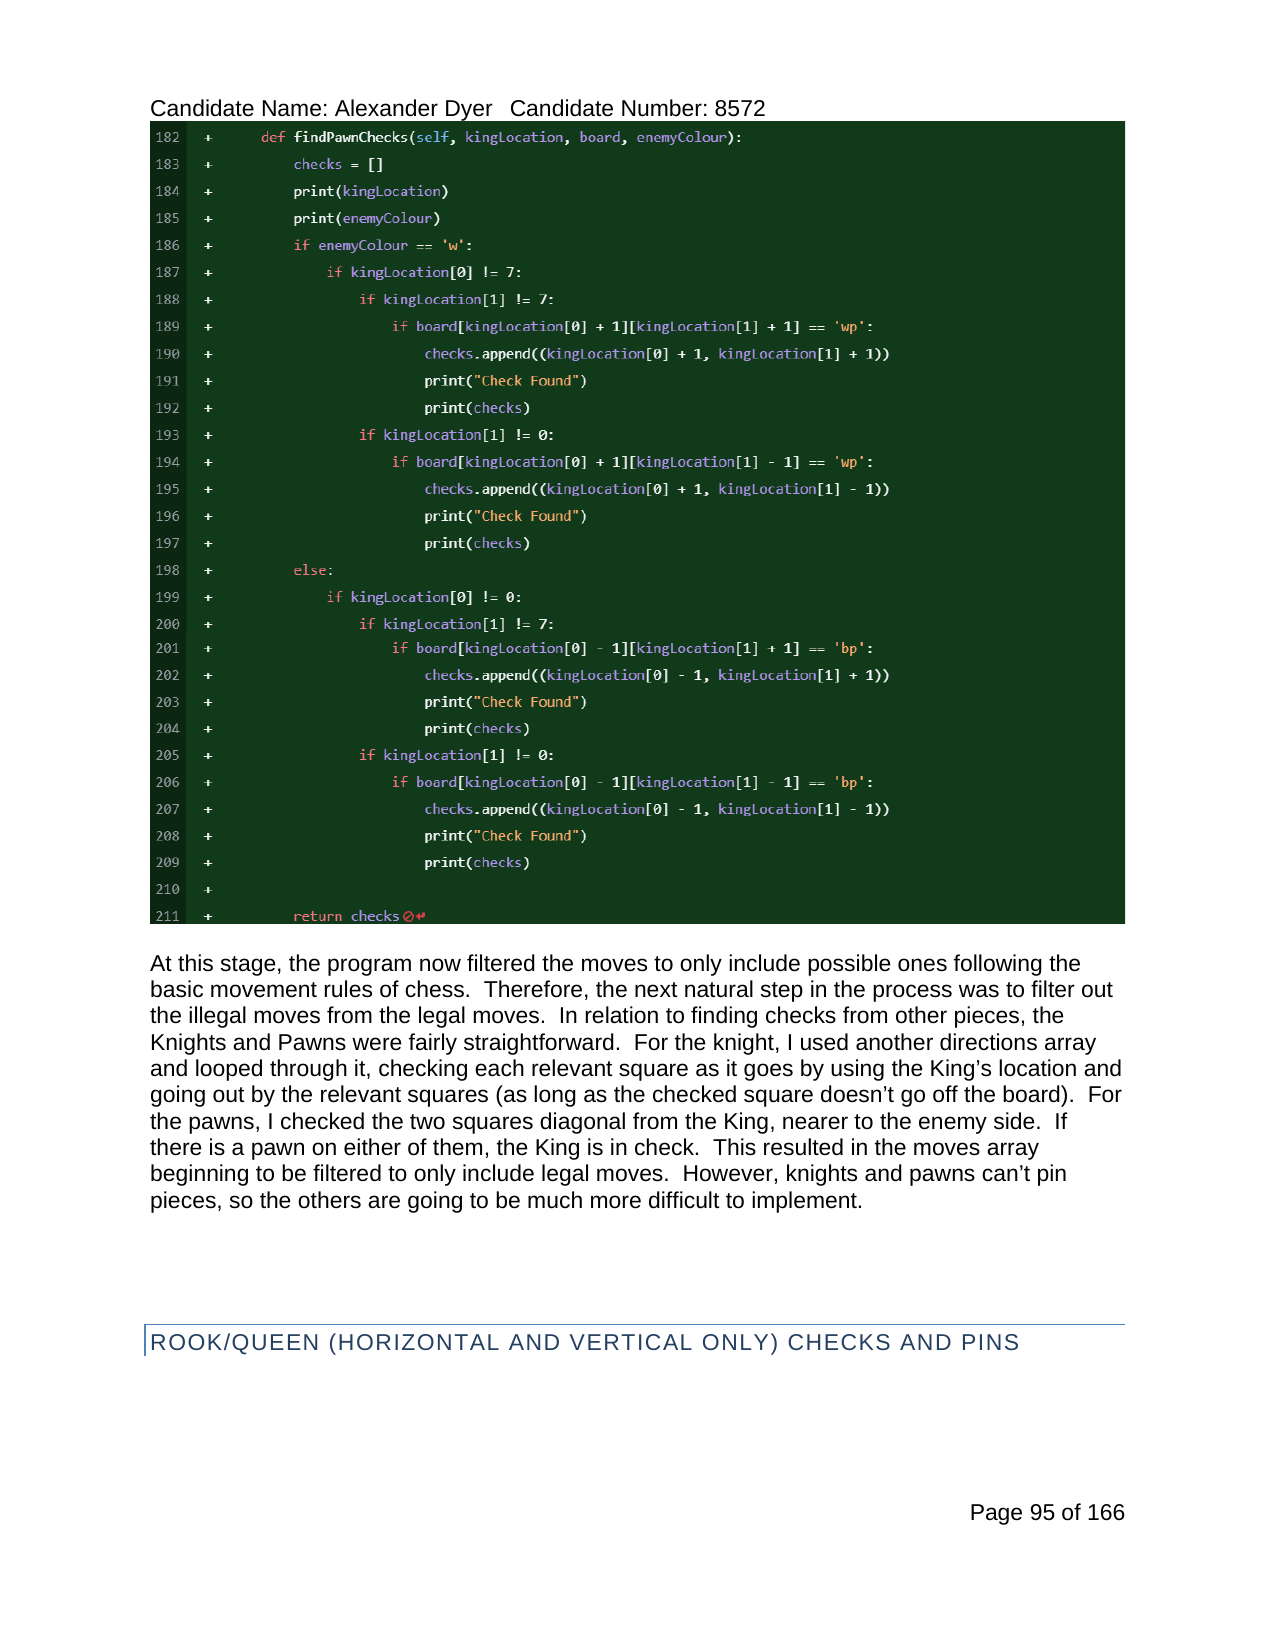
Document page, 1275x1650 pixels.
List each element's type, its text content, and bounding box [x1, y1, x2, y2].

subtitle Rook/Queen (Horizontal and Vertical Only) Checks and Pins [146, 1325, 1125, 1356]
text At this stage, the program now filtered the moves to only include possible ones following the basic movement rules of chess. Therefore, the next natural step in the process was to filter out the illegal moves from the legal moves. In relation to finding checks from other pieces, the Knights and Pawns were fairly straightforward. For the knight, I used another directions array and looped through it, checking each relevant square as it goes by using the King’s location and going out by the relevant squares (as long as the checked square doesn’t go off the board). For the pawns, I checked the two squares diagonal from the King, nearer to the enemy side. If there is a pawn on either of them, the King is in check. This resulted in the moves array beginning to be filtered to only include legal moves. However, knights and pawns can’t pin pieces, so the others are going to be much more difficult to implement. [150, 949, 1125, 1213]
picture [150, 121, 1125, 924]
